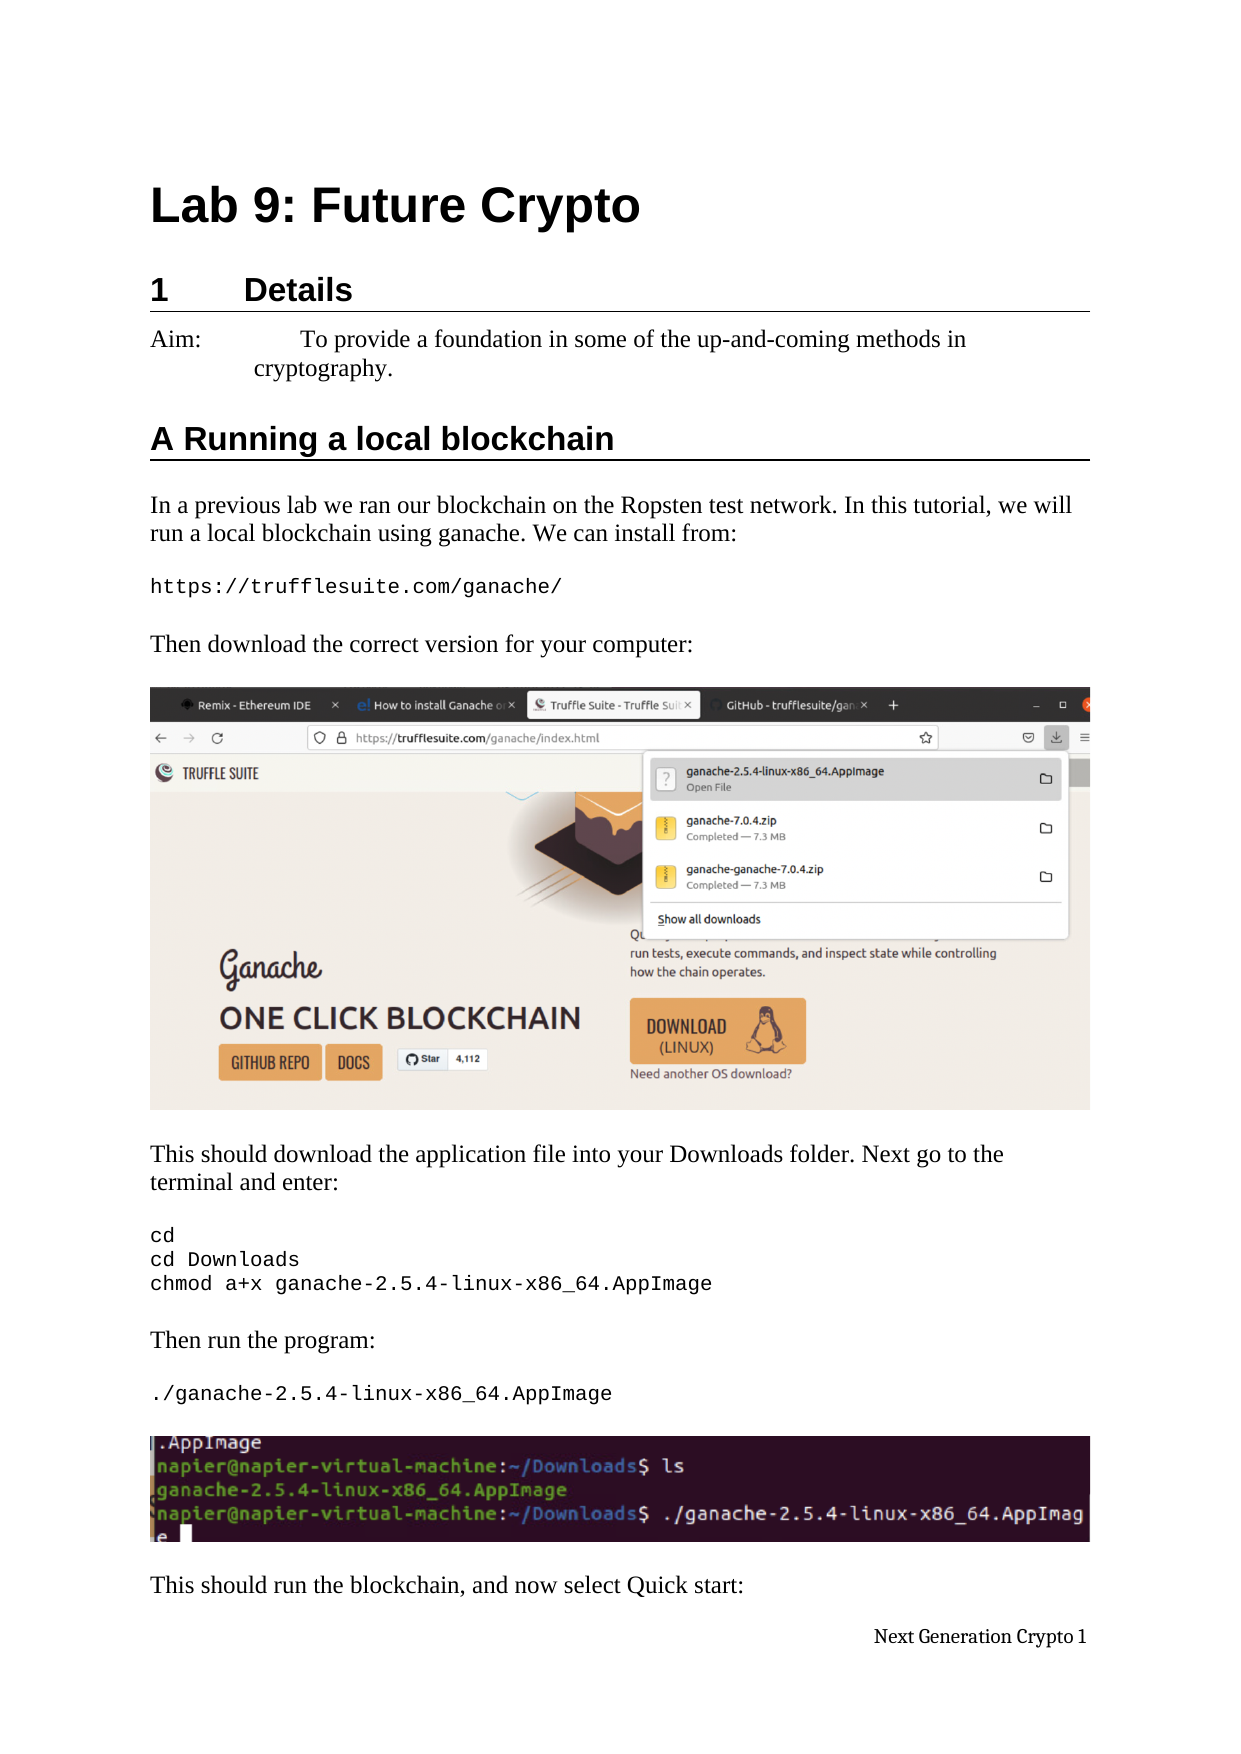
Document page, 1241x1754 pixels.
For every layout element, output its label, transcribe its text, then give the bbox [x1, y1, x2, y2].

text This should run the blockchain, and now select Quick start: [150, 1571, 1090, 1599]
text Then run the program: [150, 1326, 1090, 1354]
text In a previous lab we ran our blockchain on the Ropsten test network. In this tutorial, we will run a local blockchain using ganache. We can install from: [150, 490, 1090, 547]
text Then download the correct version for your computer: [150, 629, 1090, 658]
text cd Downloads [150, 1249, 1090, 1273]
picture [150, 1436, 1091, 1542]
text Aim: To provide a foundation in some of the up-and-coming methods in cryptography. [150, 324, 1090, 382]
picture [150, 687, 1091, 1110]
text ./ganache-2.5.4-linux-x86_64.AppImage [150, 1383, 1090, 1407]
subtitle A Running a local blockchain [150, 419, 1090, 459]
subtitle 1 Details [150, 270, 1090, 311]
subtitle Lab 9: Future Crypto [150, 175, 1090, 232]
text chmod a+x ganache-2.5.4-linux-x86_64.AppImage [150, 1273, 1090, 1296]
text https://trufflesuite.com/ganache/ [150, 576, 1090, 600]
text cd [150, 1225, 1090, 1249]
text This should download the application file into your Downloads folder. Next go to the terminal and enter: [150, 1139, 1090, 1196]
